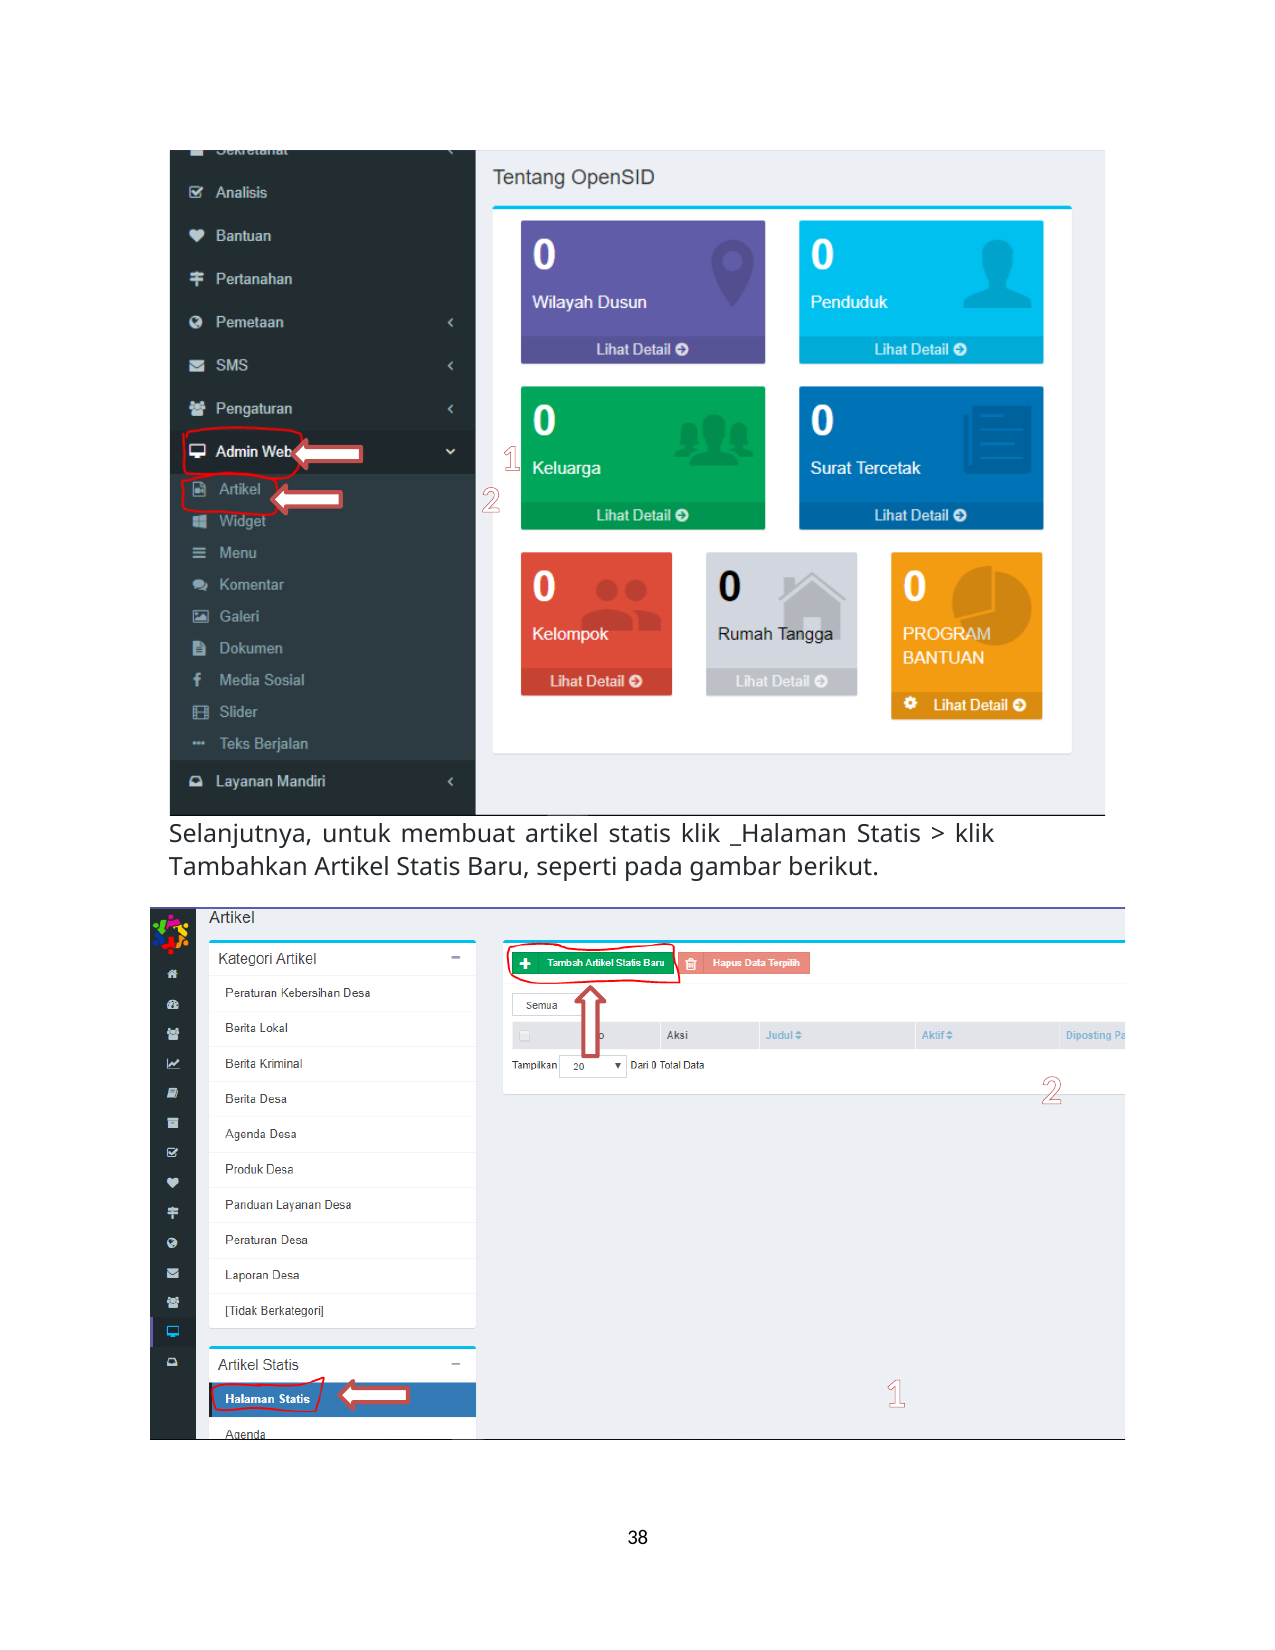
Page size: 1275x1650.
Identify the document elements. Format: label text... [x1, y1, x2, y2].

picture [169, 150, 1106, 816]
picture [150, 907, 1125, 1440]
text Selanjutnya, untuk membuat artikel statis klik _Halaman Statis > klik Tambahkan Artikel Statis Baru, seperti pada gambar berikut. [169, 816, 996, 882]
